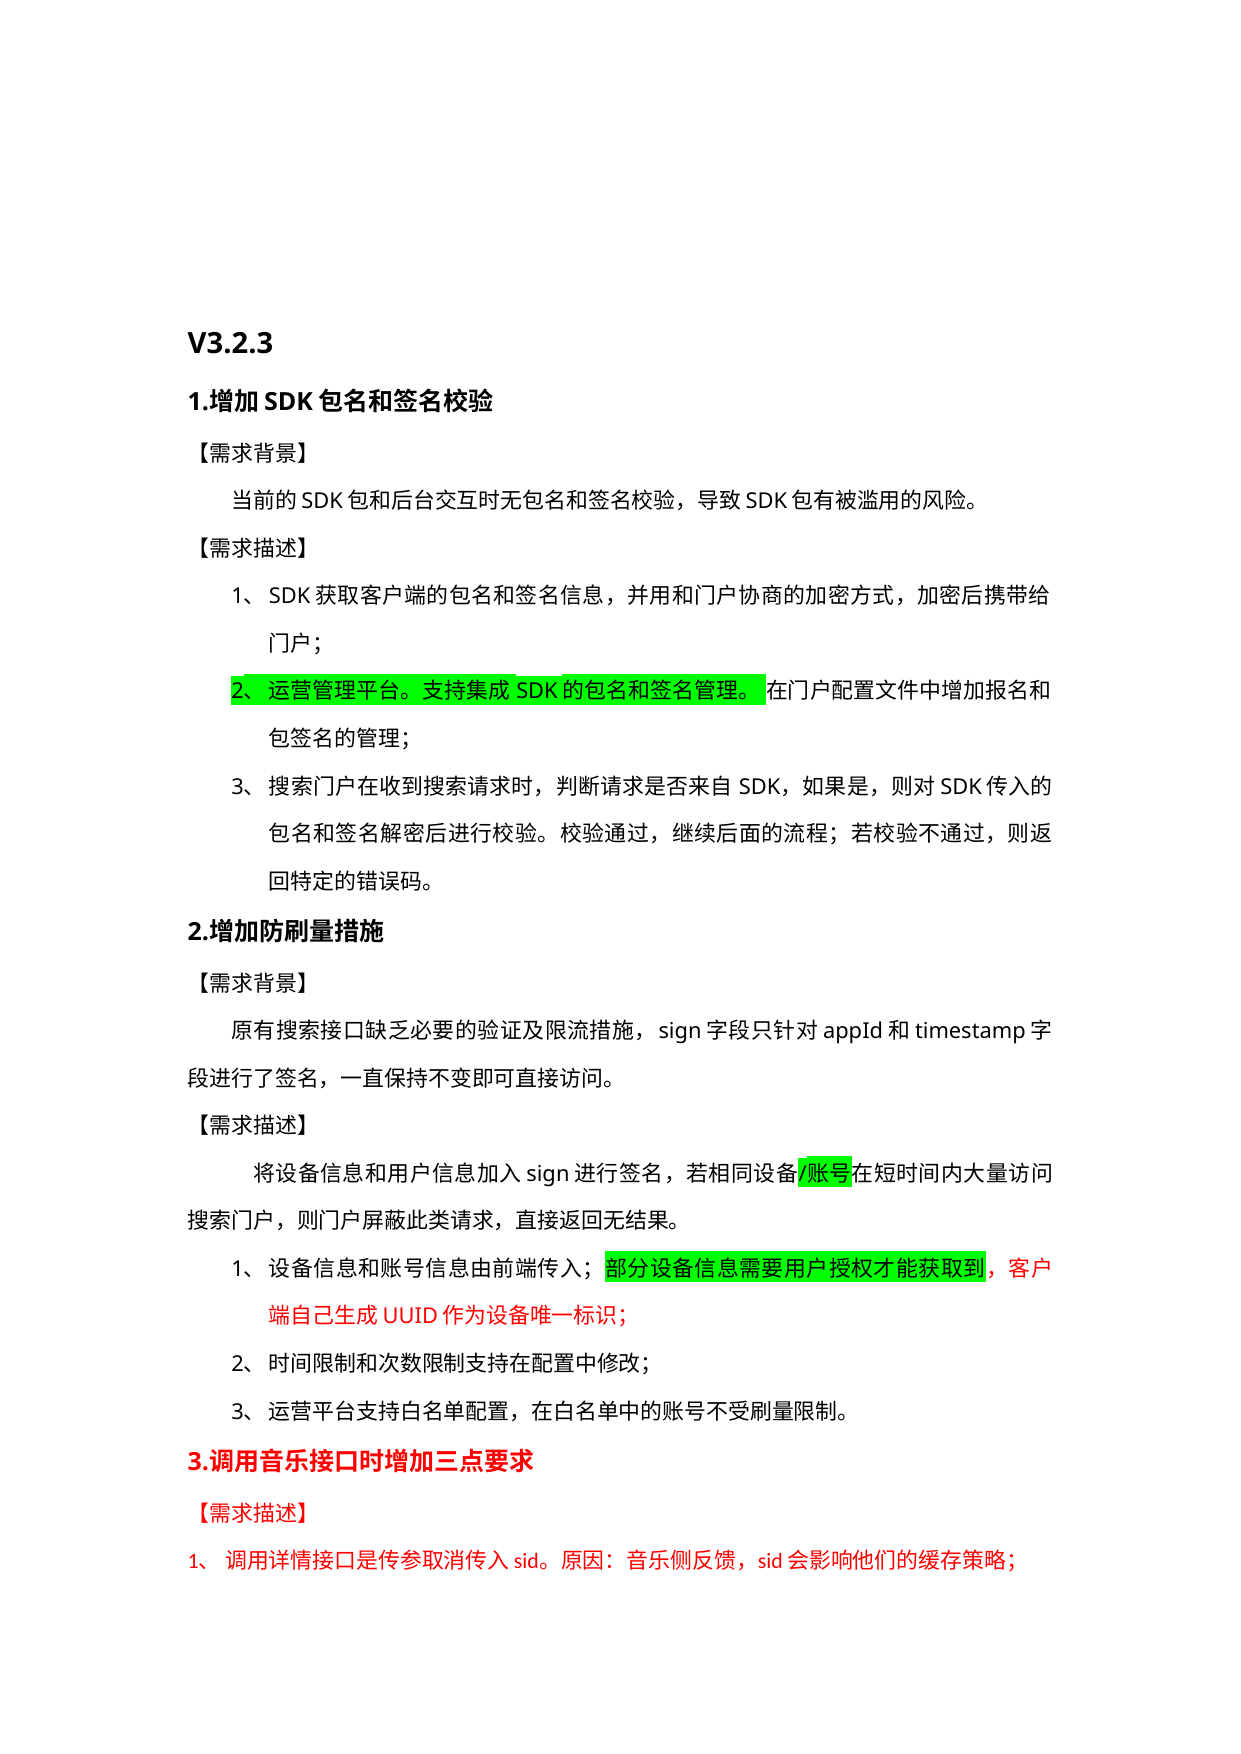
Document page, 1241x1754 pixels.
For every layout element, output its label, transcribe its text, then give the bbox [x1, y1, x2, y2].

subtitle V3.2.3 [187, 322, 1053, 362]
text 原有搜索接口缺乏必要的验证及限流措施，sign字段只针对appId和timestamp字段进⾏了签名，⼀直保持不变即可直接访问。 [187, 1013, 1053, 1092]
list 运营平台支持白名单配置，在白名单中的账号不受刷量限制。 [231, 1394, 1053, 1425]
text 【需求背景】 [187, 966, 1053, 997]
subtitle 3.调用音乐接口时增加三点要求 [187, 1441, 1053, 1477]
list 搜索门户在收到搜索请求时，判断请求是否来自SDK，如果是，则对SDK传入的包名和签名解密后进行校验。校验通过，继续后面的流程；若校验不通过，则返回特定的错误码。 [231, 769, 1053, 895]
subtitle 1.增加SDK包名和签名校验 [187, 381, 1053, 418]
text 【需求描述】 [187, 531, 1053, 563]
list SDK获取客户端的包名和签名信息，并用和门户协商的加密方式，加密后携带给门户； [231, 578, 1053, 658]
text 【需求描述】 [187, 1496, 1053, 1527]
text 【需求描述】 [187, 1108, 1053, 1140]
text 当前的SDK包和后台交互时无包名和签名校验，导致SDK包有被滥用的风险。 [187, 483, 1053, 515]
subtitle 2.增加防刷量措施 [187, 911, 1053, 947]
text 【需求背景】 [187, 436, 1053, 467]
list 运营管理平台。支持集成SDK的包名和签名管理。 在门户配置文件中增加报名和包签名的管理； [231, 673, 1053, 753]
list 设备信息和账号信息由前端传入；部分设备信息需要用户授权才能获取到，客户端自己生成UUID作为设备唯一标识； [231, 1251, 1053, 1330]
list 时间限制和次数限制支持在配置中修改； [231, 1346, 1053, 1378]
list 调用详情接口是传参取消传入sid。原因：音乐侧反馈，sid会影响他们的缓存策略； [187, 1543, 1053, 1575]
text 将设备信息和用户信息加入sign进行签名，若相同设备/账号在短时间内大量访问搜索门户，则门户屏蔽此类请求，直接返回无结果。 [187, 1156, 1053, 1235]
